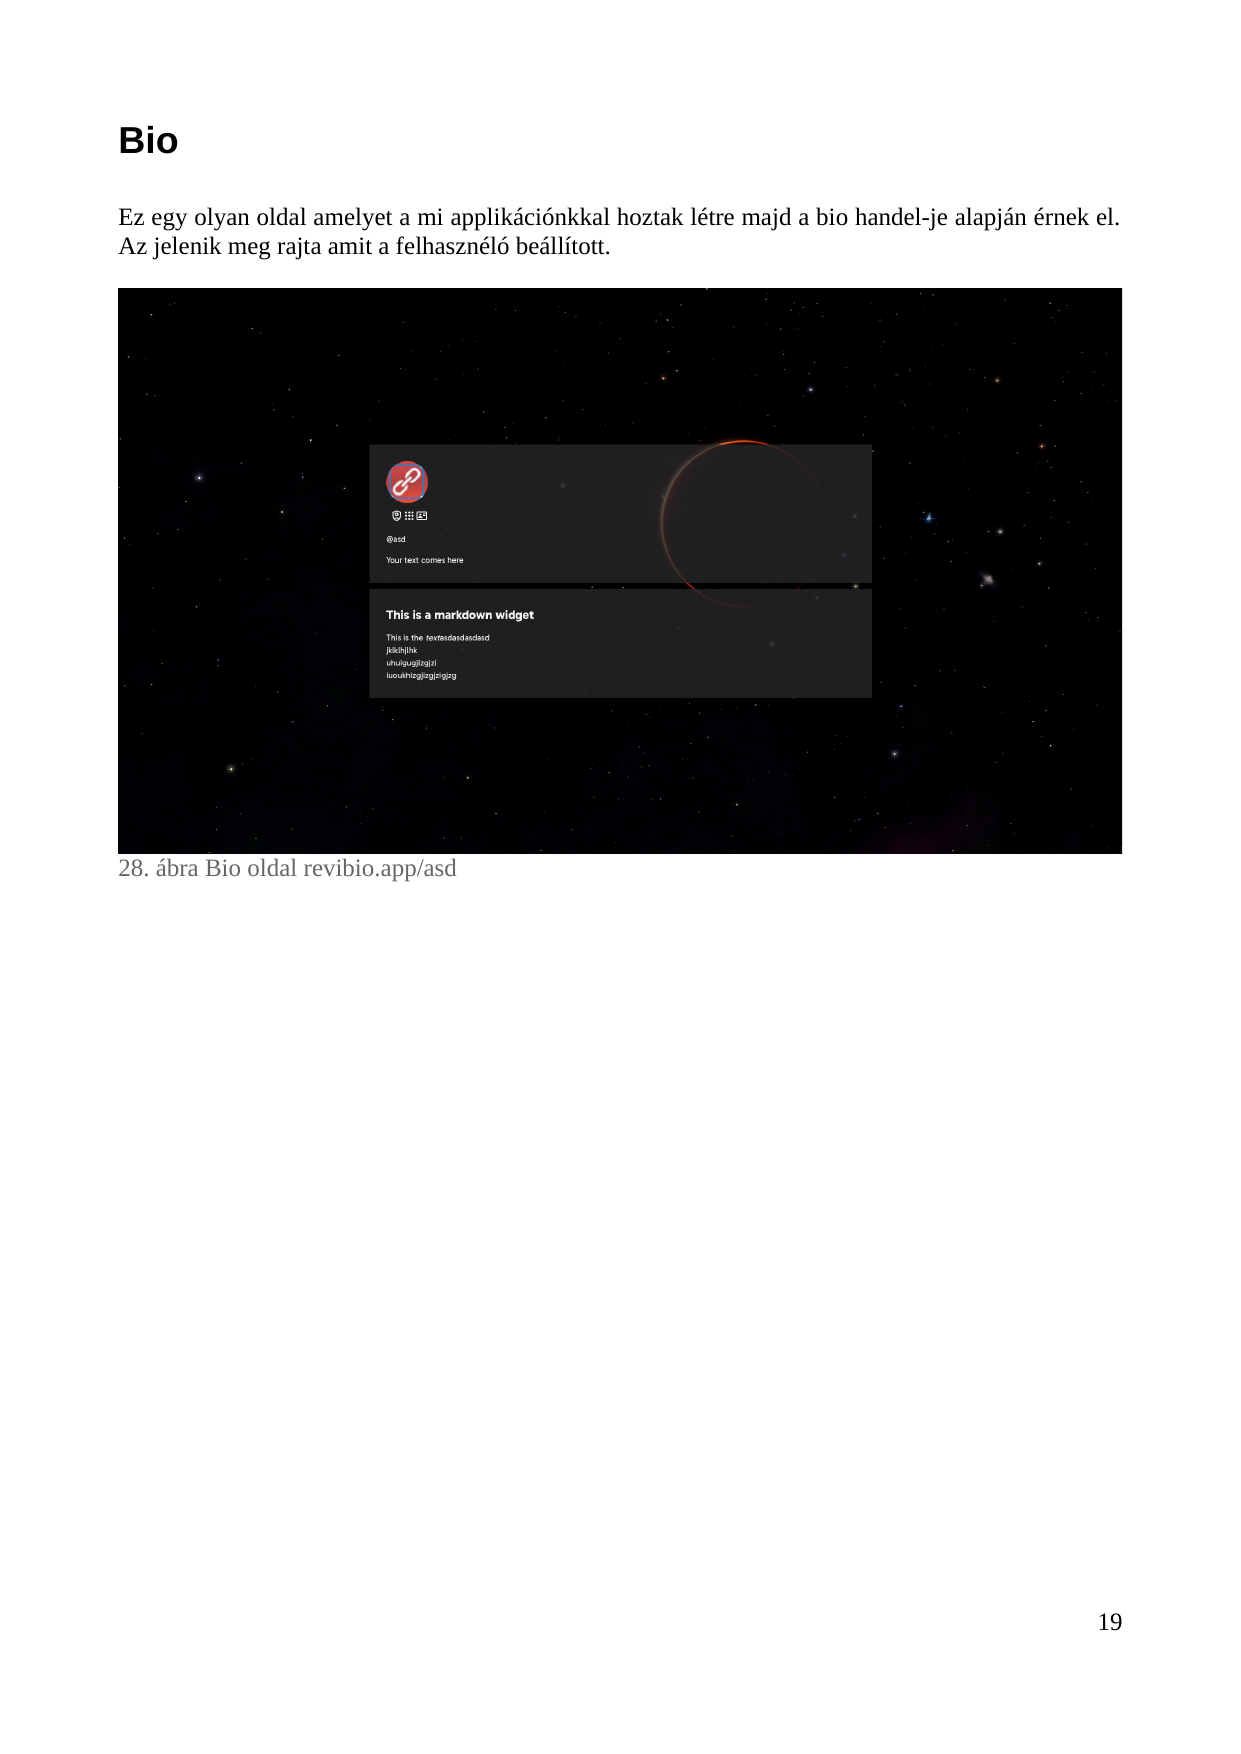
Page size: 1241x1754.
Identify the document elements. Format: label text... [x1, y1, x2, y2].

picture [118, 288, 1123, 854]
subtitle Bio [118, 118, 1122, 161]
text Ez egy olyan oldal amelyet a mi applikációnkkal hoztak létre majd a bio handel-je alapján érnek el. Az jelenik meg rajta amit a felhasznéló beállított. [118, 202, 1122, 260]
text 28. ábra Bio oldal revibio.app/asd [118, 854, 1122, 882]
